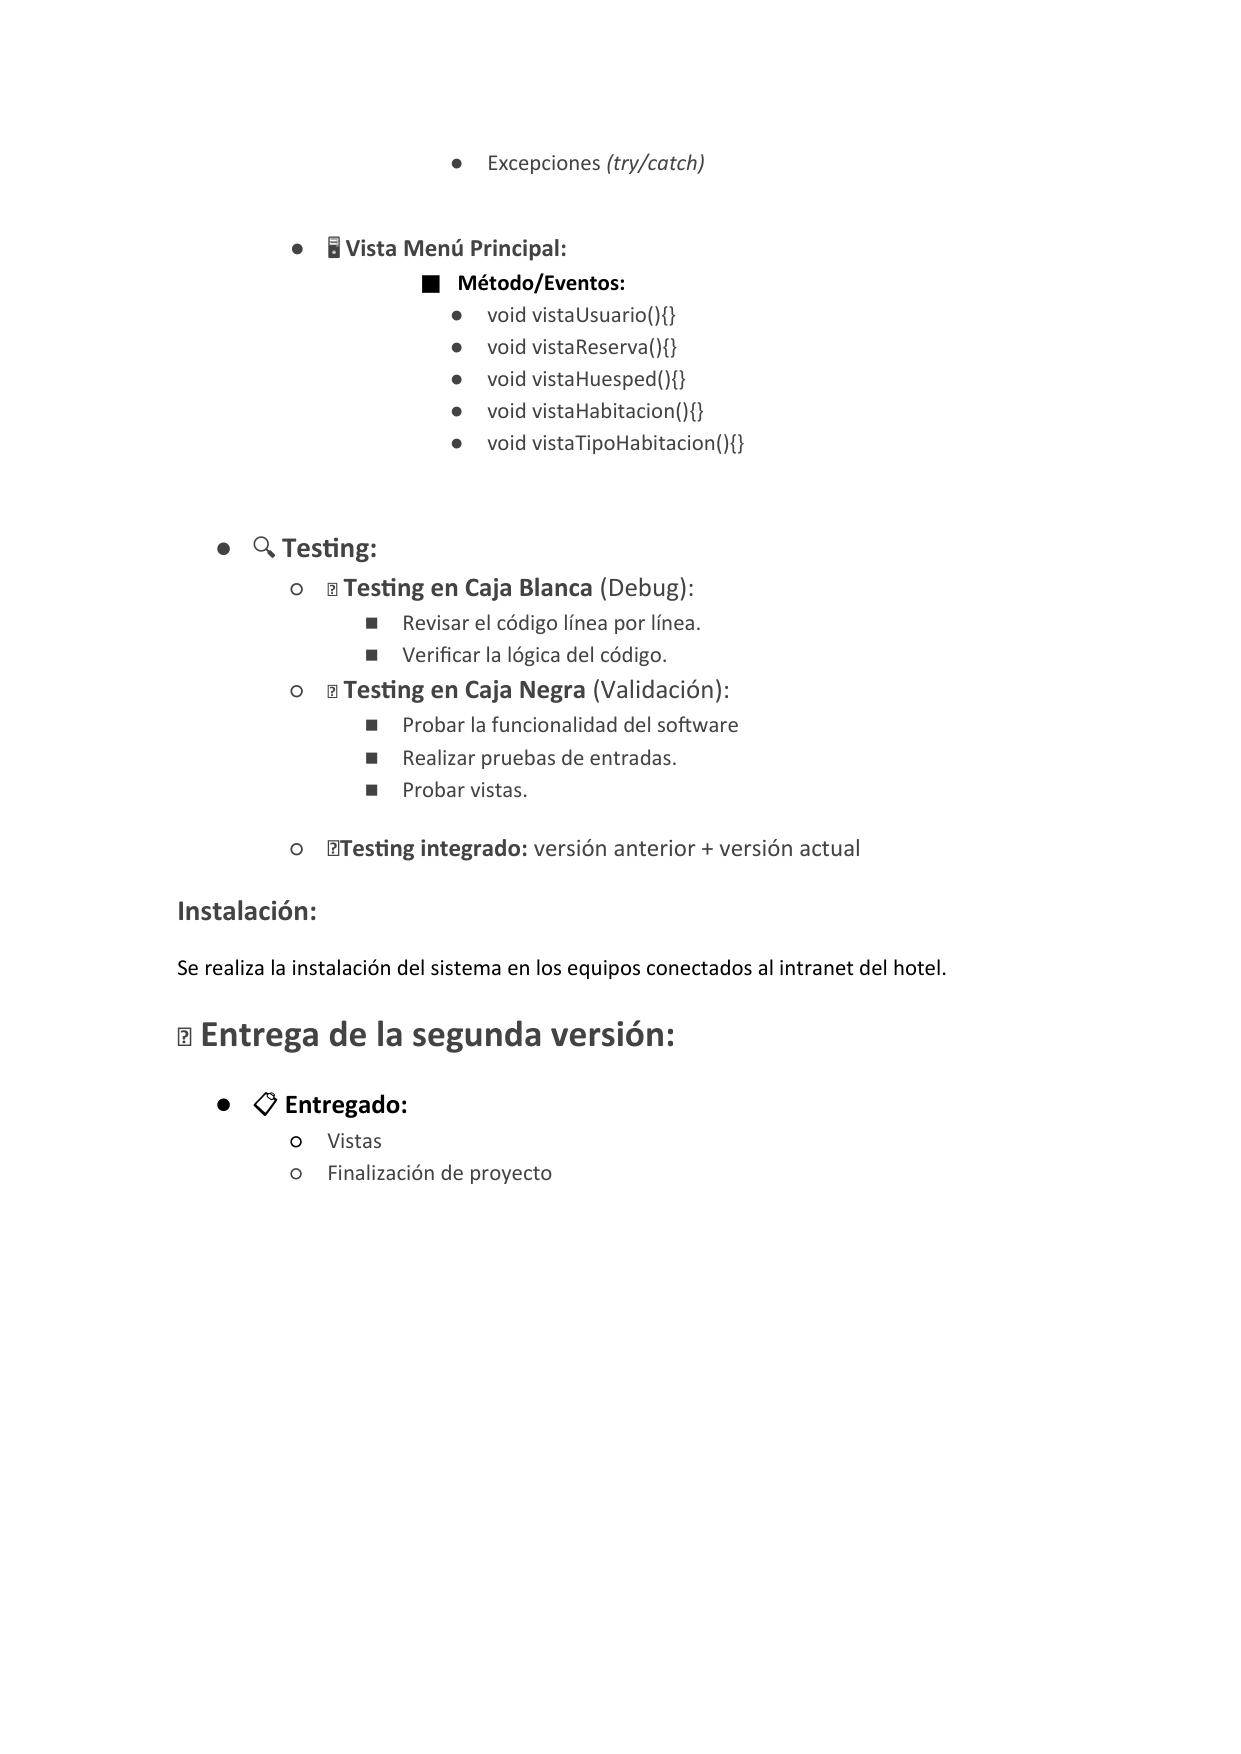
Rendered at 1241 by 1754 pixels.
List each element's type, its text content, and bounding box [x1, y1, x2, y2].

subtitle 🔗Testing integrado: versión anterior + versión actual [289, 832, 1063, 863]
subtitle 📋 Entregado: [214, 1085, 1063, 1121]
list void vistaHuesped(){} [449, 364, 1063, 392]
list Vistas [289, 1126, 1063, 1154]
list Probar la funcionalidad del software [364, 711, 1063, 739]
list Revisar el código línea por línea. [364, 608, 1063, 636]
subtitle 📝 Testing en Caja Blanca (Debug): [289, 570, 1063, 603]
list Finalización de proyecto [289, 1158, 1063, 1186]
list Verificar la lógica del código. [364, 641, 1063, 668]
subtitle 🔍 Testing: [214, 529, 1063, 565]
list Realizar pruebas de entradas. [364, 743, 1063, 771]
list void vistaReserva(){} [449, 332, 1063, 360]
list Método/Eventos: [420, 268, 1063, 296]
list void vistaHabitacion(){} [449, 396, 1063, 424]
text Se realiza la instalación del sistema en los equipos conectados al intranet del hotel. [177, 953, 1063, 981]
list void vistaUsuario(){} [449, 300, 1063, 328]
subtitle Instalación: [177, 892, 1063, 928]
subtitle 🖥️ Vista Menú Principal: [289, 233, 1063, 263]
list void vistaTipoHabitacion(){} [449, 428, 1063, 457]
subtitle 🚀 Entrega de la segunda versión: [177, 1010, 1063, 1056]
list Probar vistas. [364, 775, 1063, 803]
list Excepciones (try/catch) [449, 148, 1063, 176]
subtitle 🧪 Testing en Caja Negra (Validación): [289, 673, 1063, 706]
